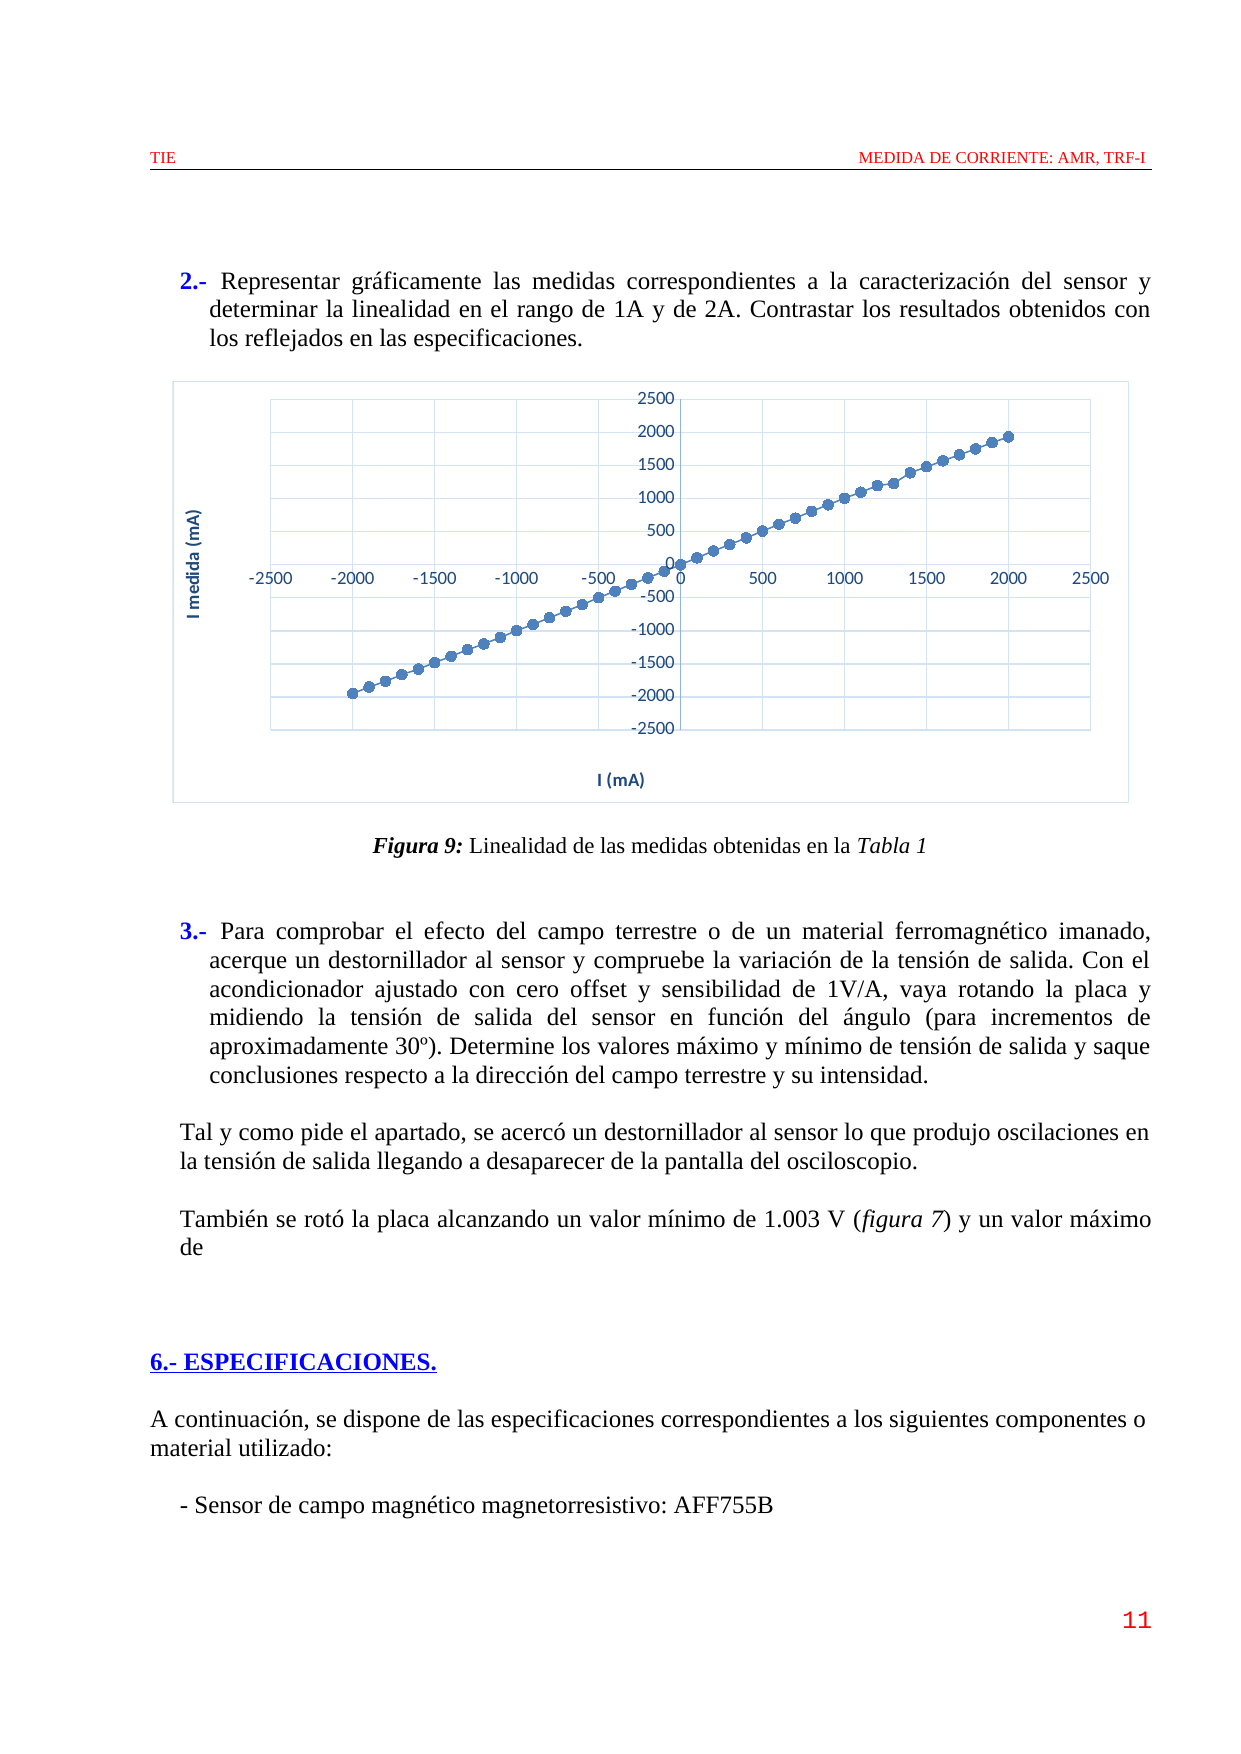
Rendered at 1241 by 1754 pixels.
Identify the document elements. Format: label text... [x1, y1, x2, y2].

list Representar gráficamente las medidas correspondientes a la caracterización del sensor y determinar la linealidad en el rango de 1A y de 2A. Contrastar los resultados obtenidos con los reflejados en las especificaciones. [179, 266, 1152, 352]
text 6.- ESPECIFICACIONES. [150, 1347, 1152, 1375]
list Para comprobar el efecto del campo terrestre o de un material ferromagnético imanado, acerque un destornillador al sensor y compruebe la variación de la tensión de salida. Con el acondicionador ajustado con cero offset y sensibilidad de 1V/A, vaya rotando la placa y midiendo la tensión de salida del sensor en función del ángulo (para incrementos de aproximadamente 30º). Determine los valores máximo y mínimo de tensión de salida y saque conclusiones respecto a la dirección del campo terrestre y su intensidad. [179, 916, 1152, 1089]
text Figura 9: Linealidad de las medidas obtenidas en la Tabla 1 [150, 832, 1152, 859]
text - Sensor de campo magnético magnetorresistivo: AFF755B [150, 1490, 1152, 1519]
text A continuación, se dispone de las especificaciones correspondientes a los siguientes componentes o material utilizado: [150, 1404, 1152, 1462]
text Tal y como pide el apartado, se acercó un destornillador al sensor lo que produjo oscilaciones en la tensión de salida llegando a desaparecer de la pantalla del osciloscopio. [179, 1117, 1152, 1175]
text También se rotó la placa alcanzando un valor mínimo de 1.003 V (figura 7) y un valor máximo de [179, 1204, 1152, 1261]
